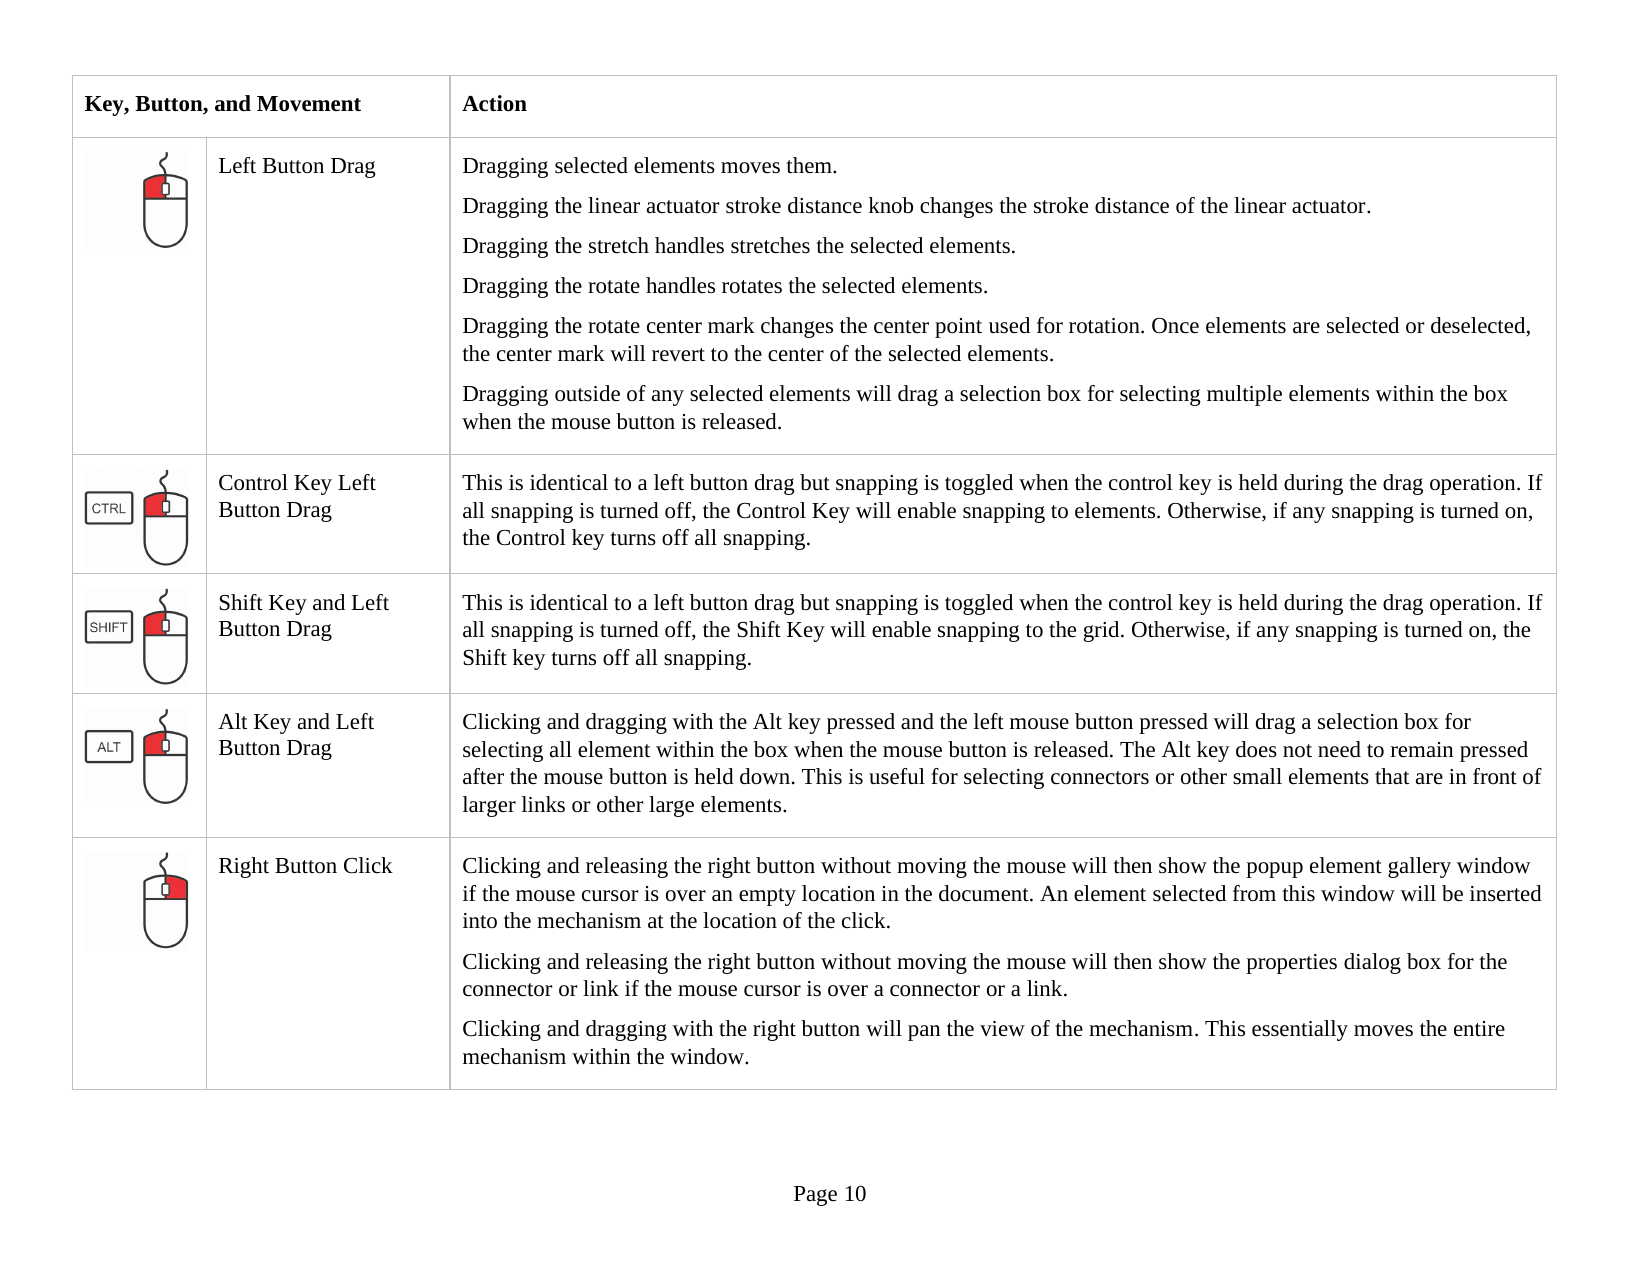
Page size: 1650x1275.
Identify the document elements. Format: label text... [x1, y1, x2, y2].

table_cell [73, 694, 206, 837]
table_cell Clicking and dragging with the Alt key pressed and the left mouse button pressed will drag a selection box for selecting all element within the box when the mouse button is released. The Alt key does not need to remain pressed after the mouse button is held down. This is useful for selecting connectors or other small elements that are in front of larger links or other large elements. [451, 694, 1556, 837]
picture [84, 852, 190, 951]
table_cell Left Button Drag [207, 138, 449, 454]
table_cell [73, 138, 206, 454]
picture [84, 469, 190, 568]
table_cell Clicking and releasing the right button without moving the mouse will then show the popup element gallery window if the mouse cursor is over an empty location in the document. An element selected from this window will be inserted into the mechanism at the location of the click. Clicking and releasing the right button without moving the mouse will then show the properties dialog box for the connector or link if the mouse cursor is over a connector or a link. Clicking and dragging with the right button will pan the view of the mechanism. This essentially moves the entire mechanism within the window. [451, 838, 1556, 1089]
table_cell [73, 455, 206, 573]
picture [84, 151, 190, 250]
table_cell Dragging selected elements moves them. Dragging the linear actuator stroke distance knob changes the stroke distance of the linear actuator. Dragging the stretch handles stretches the selected elements. Dragging the rotate handles rotates the selected elements. Dragging the rotate center mark changes the center point used for rotation. Once elements are selected or deselected, the center mark will revert to the center of the selected elements. Dragging outside of any selected elements will drag a selection box for selecting multiple elements within the box when the mouse button is released. [451, 138, 1556, 454]
table_cell Right Button Click [207, 838, 449, 1089]
table_header Action [451, 76, 1556, 137]
table_cell This is identical to a left button drag but snapping is toggled when the control key is held during the drag operation. If all snapping is turned off, the Control Key will enable snapping to elements. Otherwise, if any snapping is turned on, the Control key turns off all snapping. [451, 455, 1556, 573]
table_cell Control Key Left Button Drag [207, 455, 449, 573]
table_header Key, Button, and Movement [73, 76, 449, 137]
table_cell Shift Key and Left Button Drag [207, 574, 449, 693]
table_cell [73, 838, 206, 1089]
table_cell Alt Key and Left Button Drag [207, 694, 449, 837]
table_cell This is identical to a left button drag but snapping is toggled when the control key is held during the drag operation. If all snapping is turned off, the Shift Key will enable snapping to the grid. Otherwise, if any snapping is turned on, the Shift key turns off all snapping. [451, 574, 1556, 693]
table_cell [73, 574, 206, 693]
picture [84, 708, 190, 806]
picture [84, 588, 190, 687]
